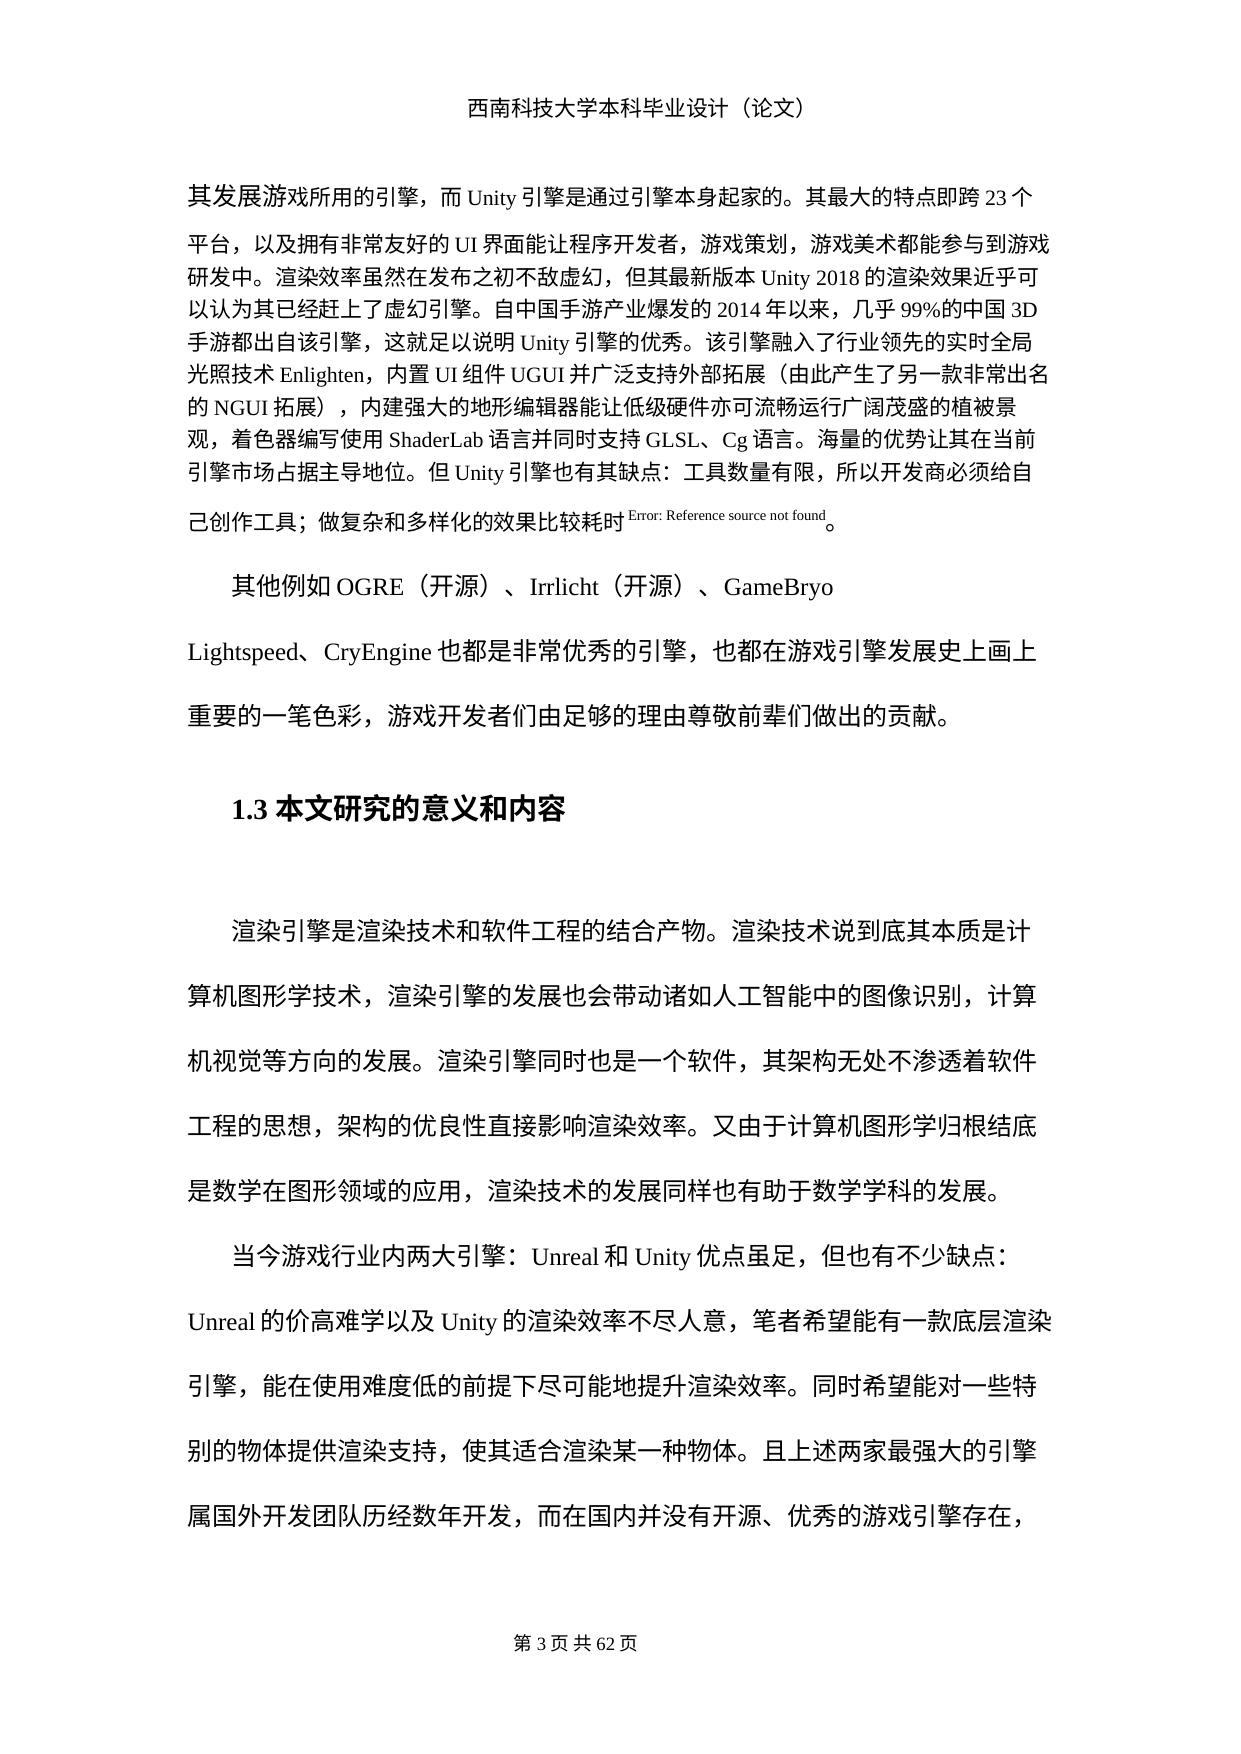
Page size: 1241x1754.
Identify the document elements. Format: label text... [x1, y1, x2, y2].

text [187, 162, 1053, 552]
text 其他例如OGRE（开源）、Irrlicht（开源）、GameBryo Lightspeed、CryEngine也都是非常优秀的引擎，也都在游戏引擎发展史上画上重要的一笔色彩，游戏开发者们由足够的理由尊敬前辈们做出的贡献。 [187, 552, 1053, 747]
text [187, 1222, 1053, 1547]
text 渲染引擎是渲染技术和软件工程的结合产物。渲染技术说到底其本质是计算机图形学技术，渲染引擎的发展也会带动诸如人工智能中的图像识别，计算机视觉等方向的发展。渲染引擎同时也是一个软件，其架构无处不渗透着软件工程的思想，架构的优良性直接影响渲染效率。又由于计算机图形学归根结底是数学在图形领域的应用，渲染技术的发展同样也有助于数学学科的发展。 [187, 897, 1053, 1222]
subtitle 1.3 本文研究的意义和内容 [187, 774, 1053, 839]
